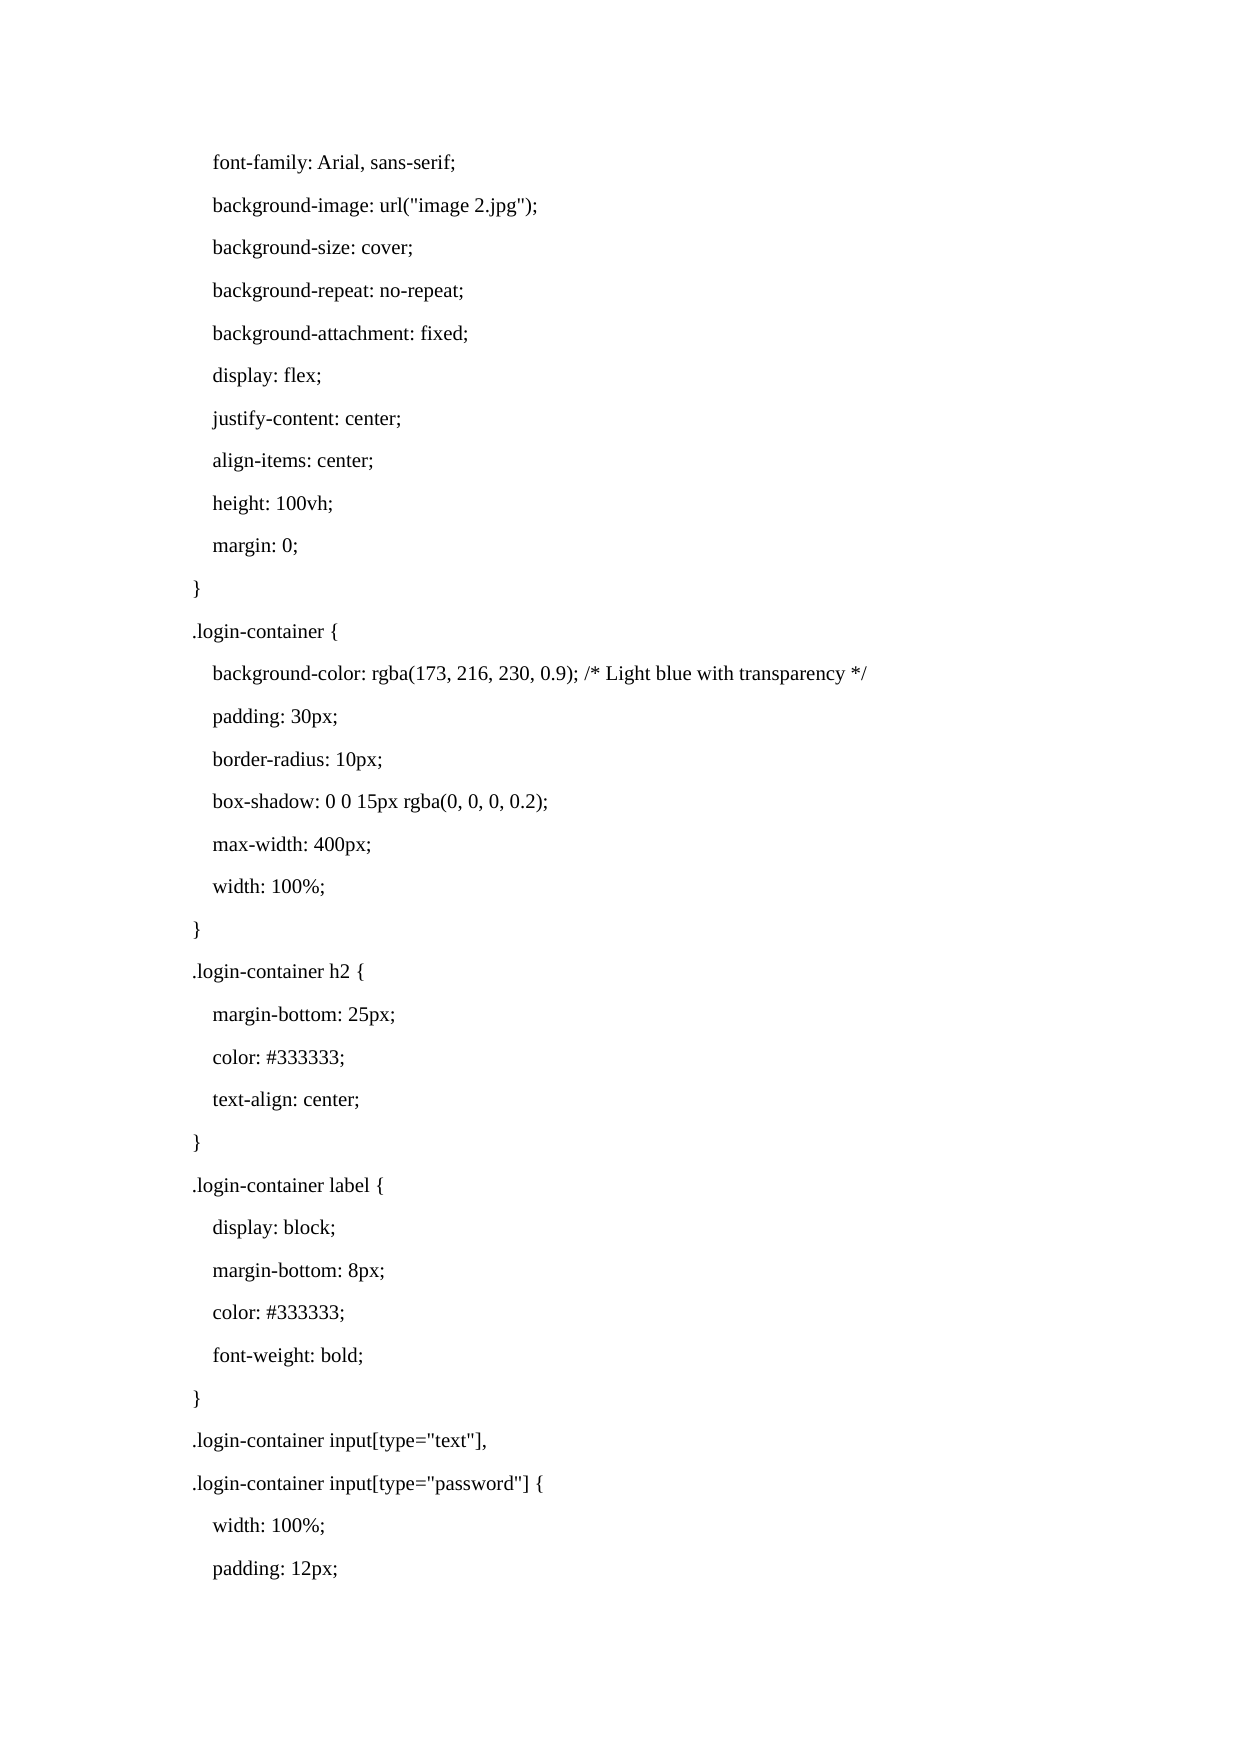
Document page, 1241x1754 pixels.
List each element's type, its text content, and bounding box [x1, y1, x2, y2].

text justify-content: center; [150, 406, 1090, 430]
text .login-container h2 { [150, 959, 1090, 983]
text } [150, 1130, 1090, 1154]
text background-repeat: no-repeat; [150, 278, 1090, 302]
text background-color: rgba(173, 216, 230, 0.9); /* Light blue with transparency */ [150, 661, 1090, 685]
text .login-container { [150, 619, 1090, 643]
text height: 100vh; [150, 491, 1090, 515]
text align-items: center; [150, 448, 1090, 472]
text display: block; [150, 1215, 1090, 1239]
text margin-bottom: 8px; [150, 1258, 1090, 1282]
text color: #333333; [150, 1300, 1090, 1324]
text background-image: url("image 2.jpg"); [150, 193, 1090, 217]
text .login-container label { [150, 1172, 1090, 1197]
text width: 100%; [150, 1513, 1090, 1537]
text margin-bottom: 25px; [150, 1002, 1090, 1026]
text font-weight: bold; [150, 1343, 1090, 1367]
text .login-container input[type="text"], [150, 1428, 1090, 1452]
text color: #333333; [150, 1045, 1090, 1069]
text width: 100%; [150, 874, 1090, 898]
text background-size: cover; [150, 235, 1090, 259]
text display: flex; [150, 363, 1090, 387]
text background-attachment: fixed; [150, 320, 1090, 344]
text } [150, 1386, 1090, 1409]
text box-shadow: 0 0 15px rgba(0, 0, 0, 0.2); [150, 789, 1090, 813]
text } [150, 917, 1090, 941]
text text-align: center; [150, 1087, 1090, 1111]
text font-family: Arial, sans-serif; [150, 150, 1090, 174]
text .login-container input[type="password"] { [150, 1471, 1090, 1495]
text padding: 30px; [150, 704, 1090, 728]
text margin: 0; [150, 533, 1090, 557]
text padding: 12px; [150, 1556, 1090, 1580]
text } [150, 576, 1090, 600]
text max-width: 400px; [150, 832, 1090, 856]
text border-radius: 10px; [150, 746, 1090, 771]
